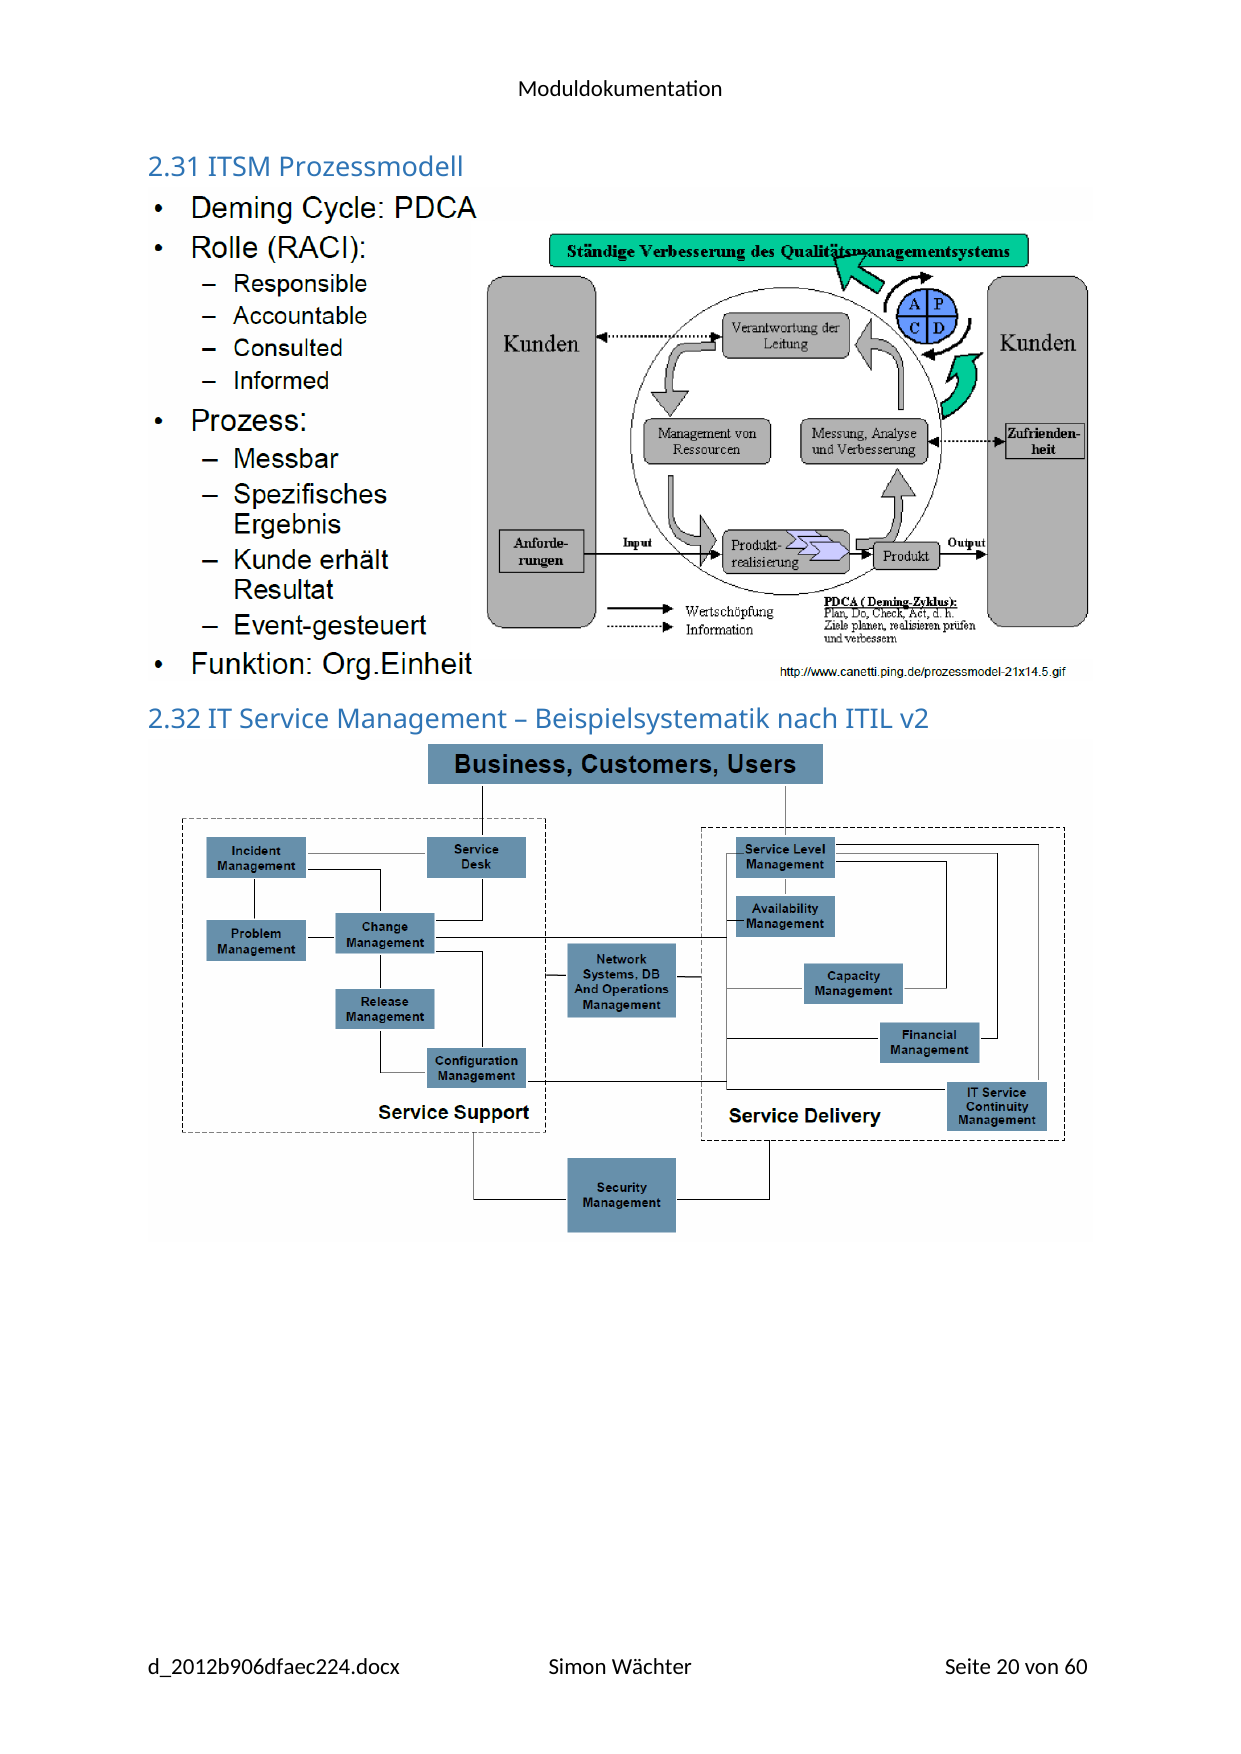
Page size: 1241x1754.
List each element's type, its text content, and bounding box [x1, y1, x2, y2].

picture [147, 187, 1093, 681]
picture [147, 739, 1093, 1242]
subtitle ITSM Prozessmodell [148, 148, 1093, 184]
subtitle IT Service Management – Beispielsystematik nach ITIL v2 [148, 699, 1093, 736]
